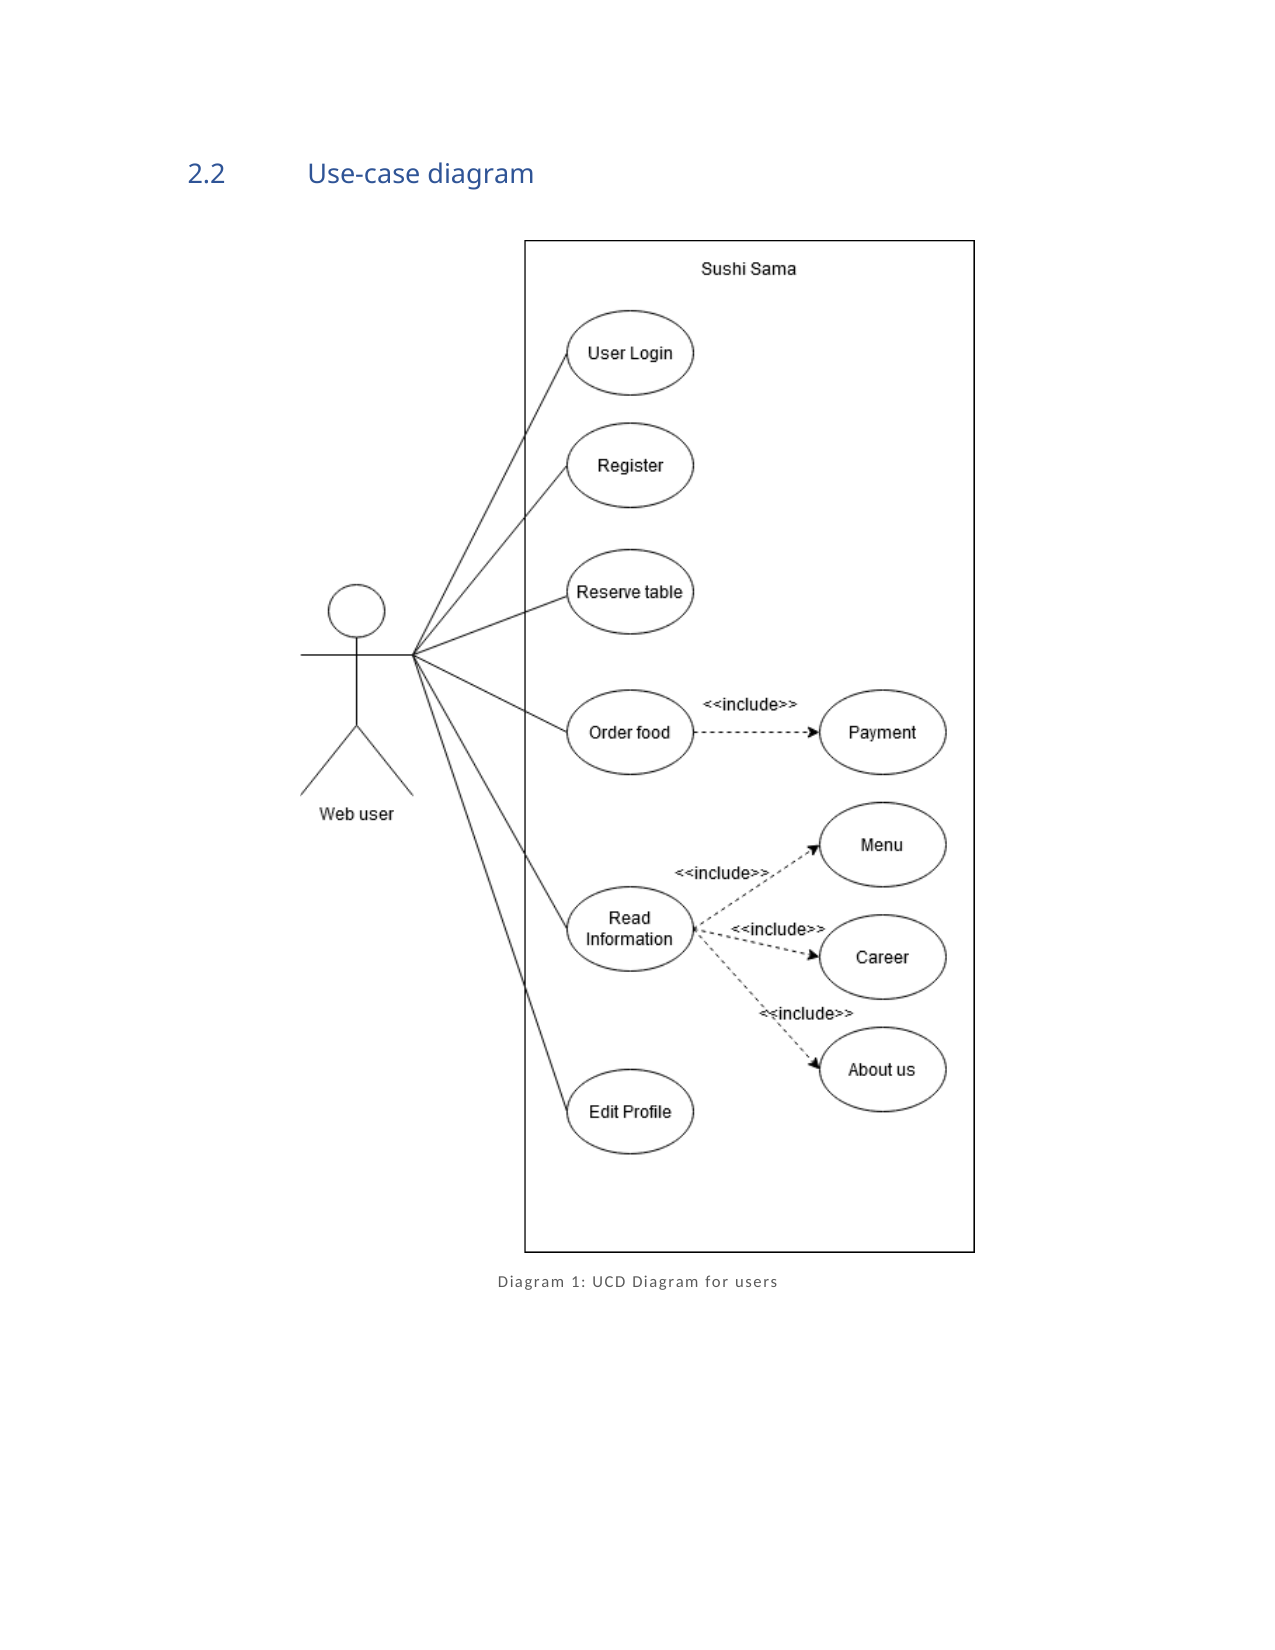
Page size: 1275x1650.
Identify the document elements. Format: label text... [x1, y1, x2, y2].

picture [300, 240, 975, 1253]
subtitle Diagram 1: UCD Diagram for users [150, 1271, 1125, 1292]
subtitle Use-case diagram [187, 154, 1125, 191]
